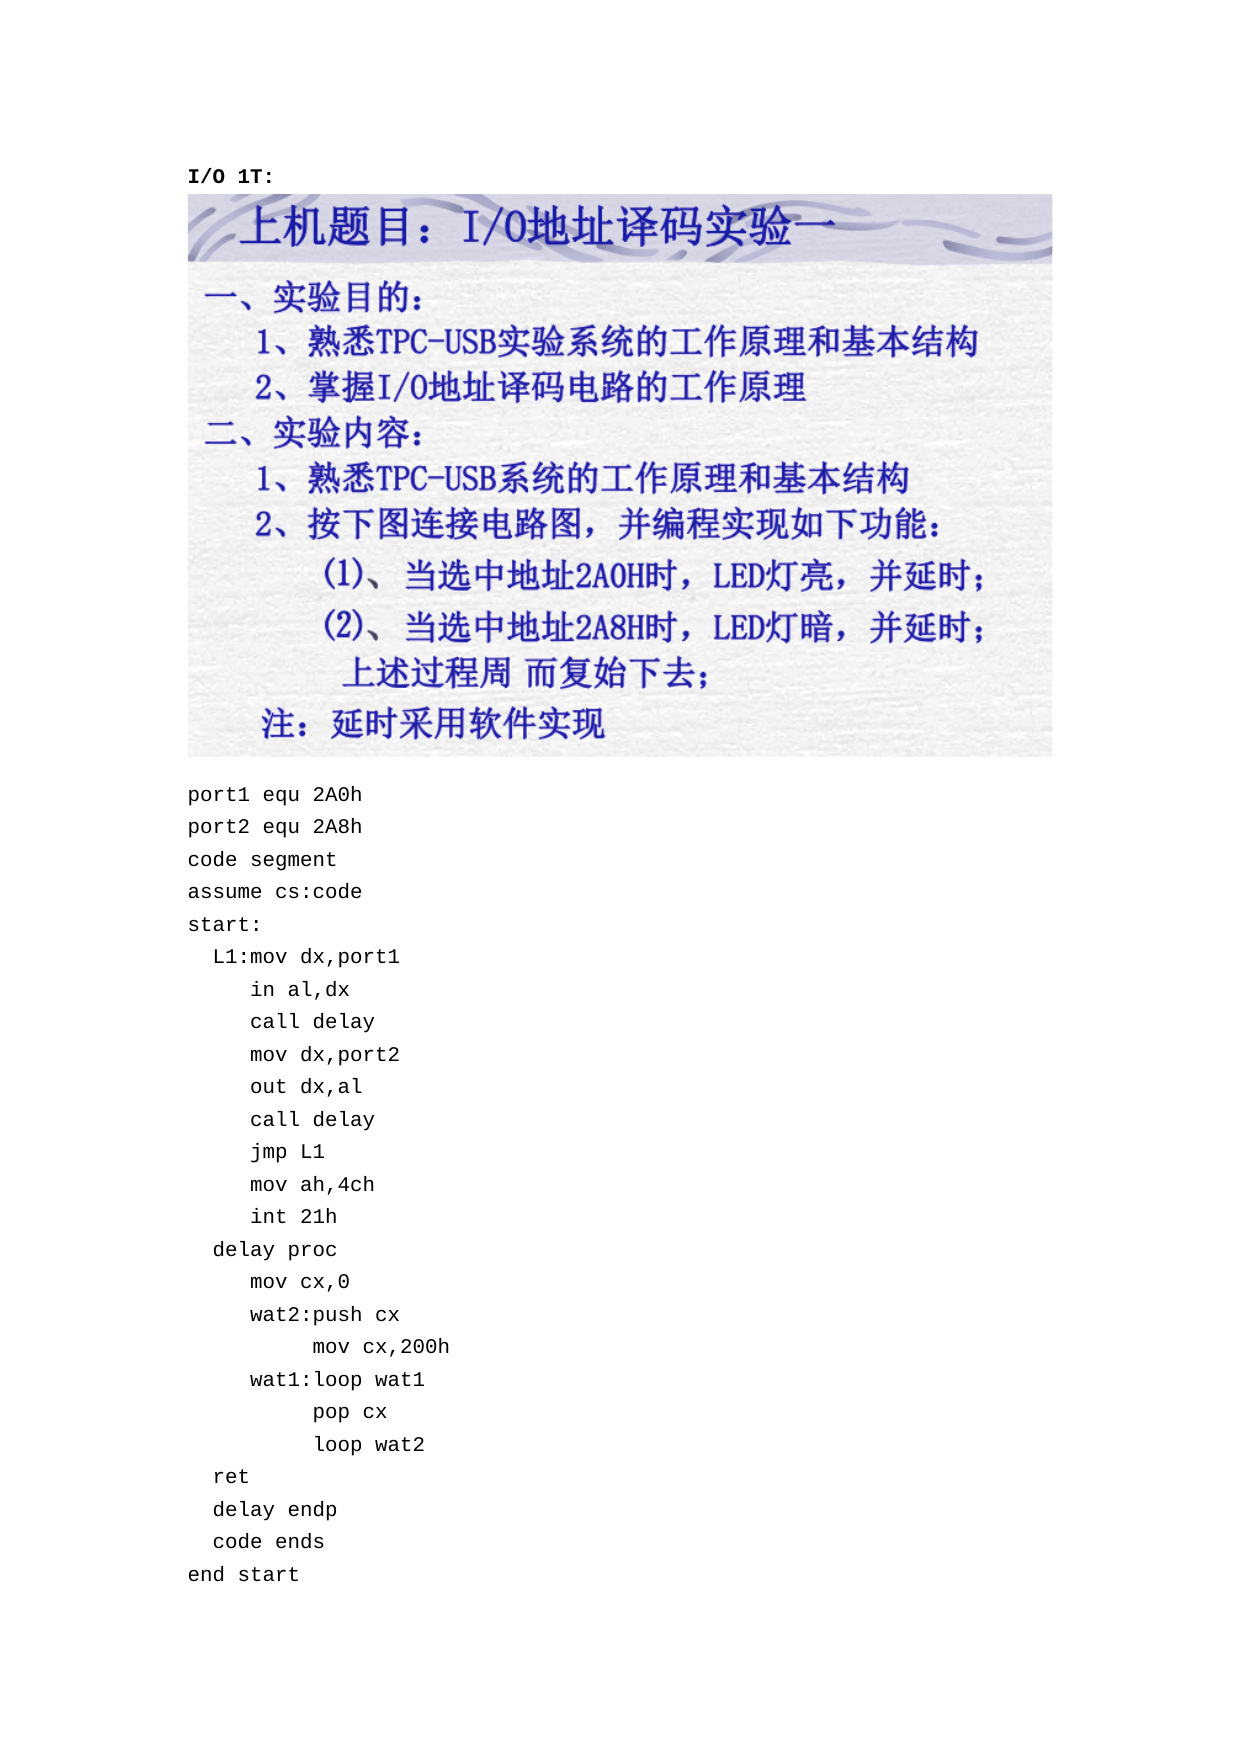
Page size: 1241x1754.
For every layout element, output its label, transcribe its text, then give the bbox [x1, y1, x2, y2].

text out dx,al [187, 1072, 1053, 1104]
text jmp L1 [187, 1137, 1053, 1169]
text mov ah,4ch [187, 1169, 1053, 1202]
text start: [187, 909, 1053, 942]
text mov cx,0 [187, 1267, 1053, 1299]
text mov dx,port2 [187, 1039, 1053, 1072]
text wat2:push cx [187, 1299, 1053, 1332]
text delay endp [187, 1494, 1053, 1527]
text code segment [187, 844, 1053, 877]
text in al,dx [187, 974, 1053, 1007]
text code ends [187, 1527, 1053, 1559]
text mov cx,200h [187, 1332, 1053, 1364]
text wat1:loop wat1 [187, 1364, 1053, 1397]
text pop cx [187, 1397, 1053, 1429]
text end start [187, 1559, 1053, 1592]
text assume cs:code [187, 877, 1053, 909]
text int 21h [187, 1202, 1053, 1234]
text call delay [187, 1104, 1053, 1137]
text port1 equ 2A0h [187, 779, 1053, 812]
picture [187, 194, 1053, 757]
text L1:mov dx,port1 [187, 942, 1053, 974]
text delay proc [187, 1234, 1053, 1267]
text loop wat2 [187, 1429, 1053, 1462]
text port2 equ 2A8h [187, 812, 1053, 844]
text call delay [187, 1007, 1053, 1039]
text ret [187, 1462, 1053, 1494]
text I/O 1T: [187, 162, 1053, 194]
